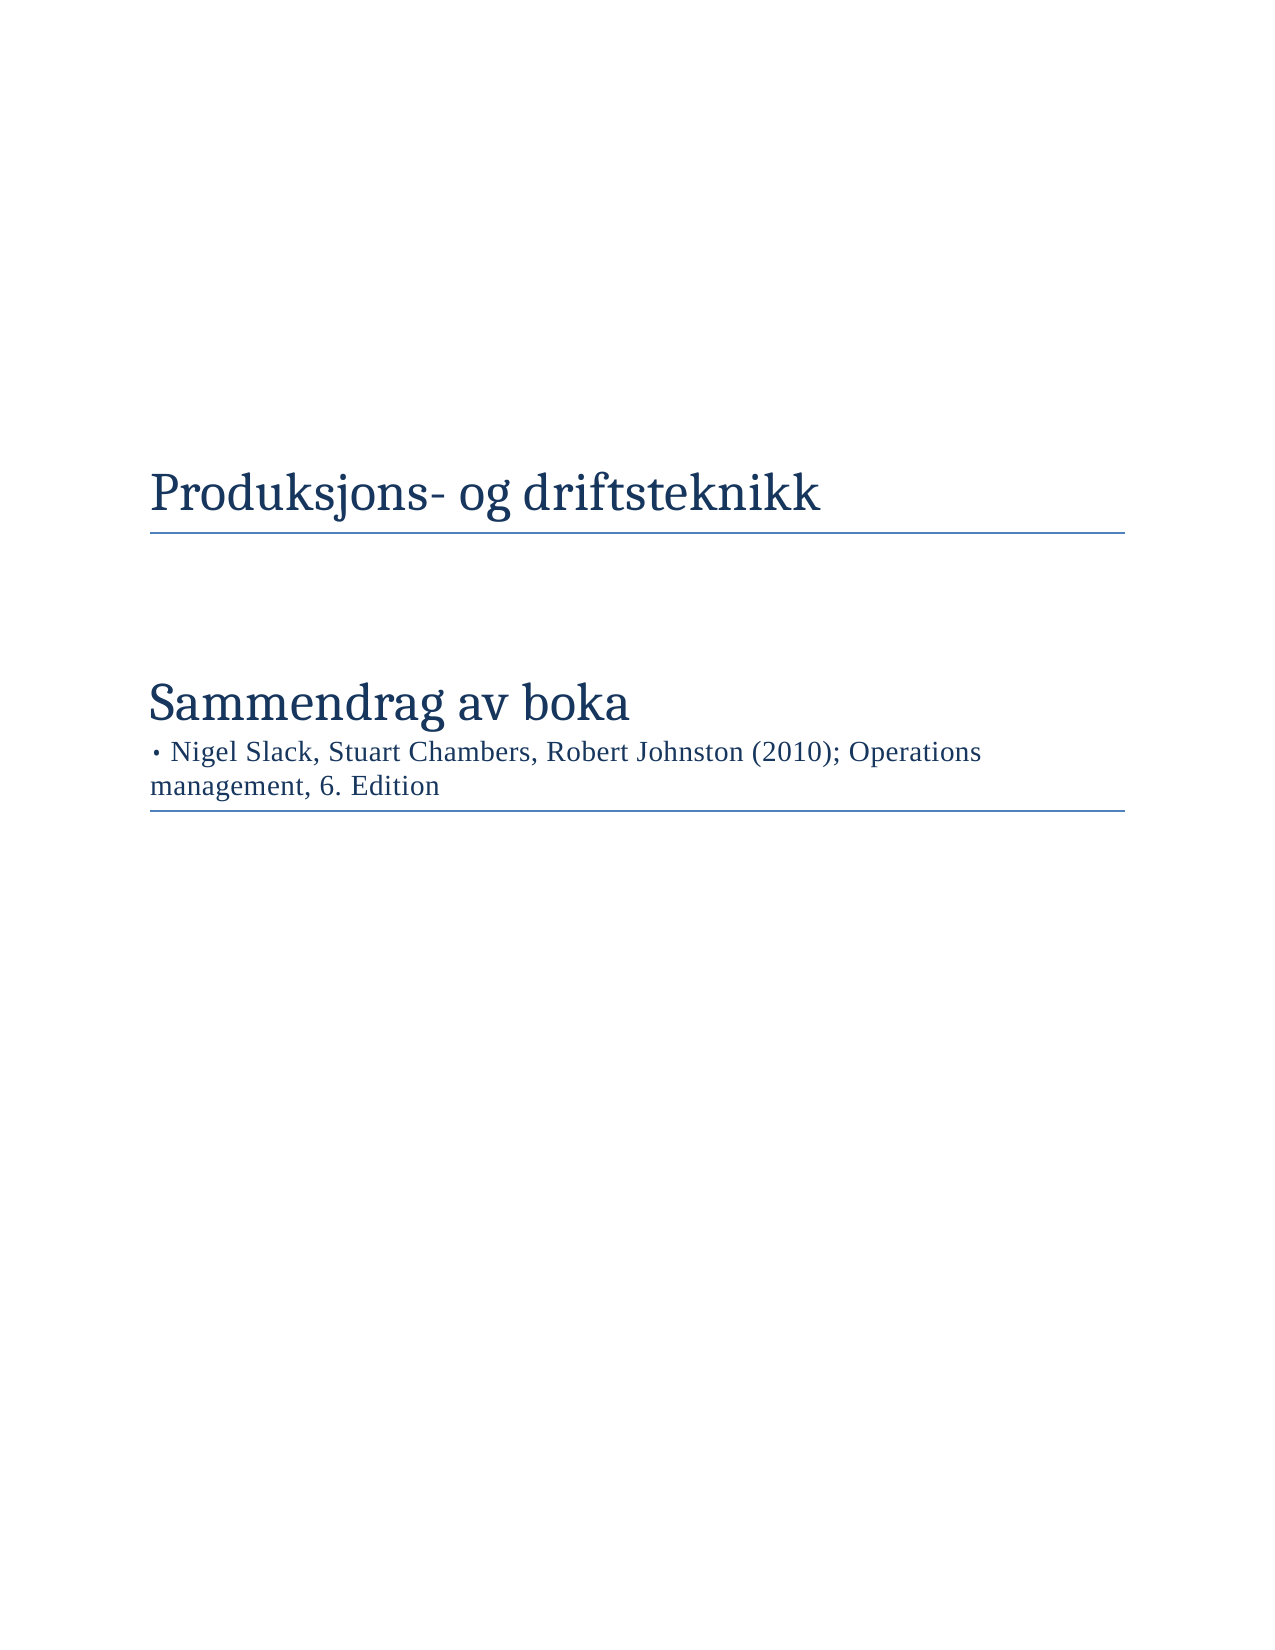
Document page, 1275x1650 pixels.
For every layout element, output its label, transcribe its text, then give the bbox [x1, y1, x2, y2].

title Produksjons- og driftsteknikk [150, 461, 1125, 532]
title • Nigel Slack, Stuart Chambers, Robert Johnston (2010); Operations management, 6. Edition [150, 734, 1125, 810]
title Sammendrag av boka [150, 671, 1125, 734]
